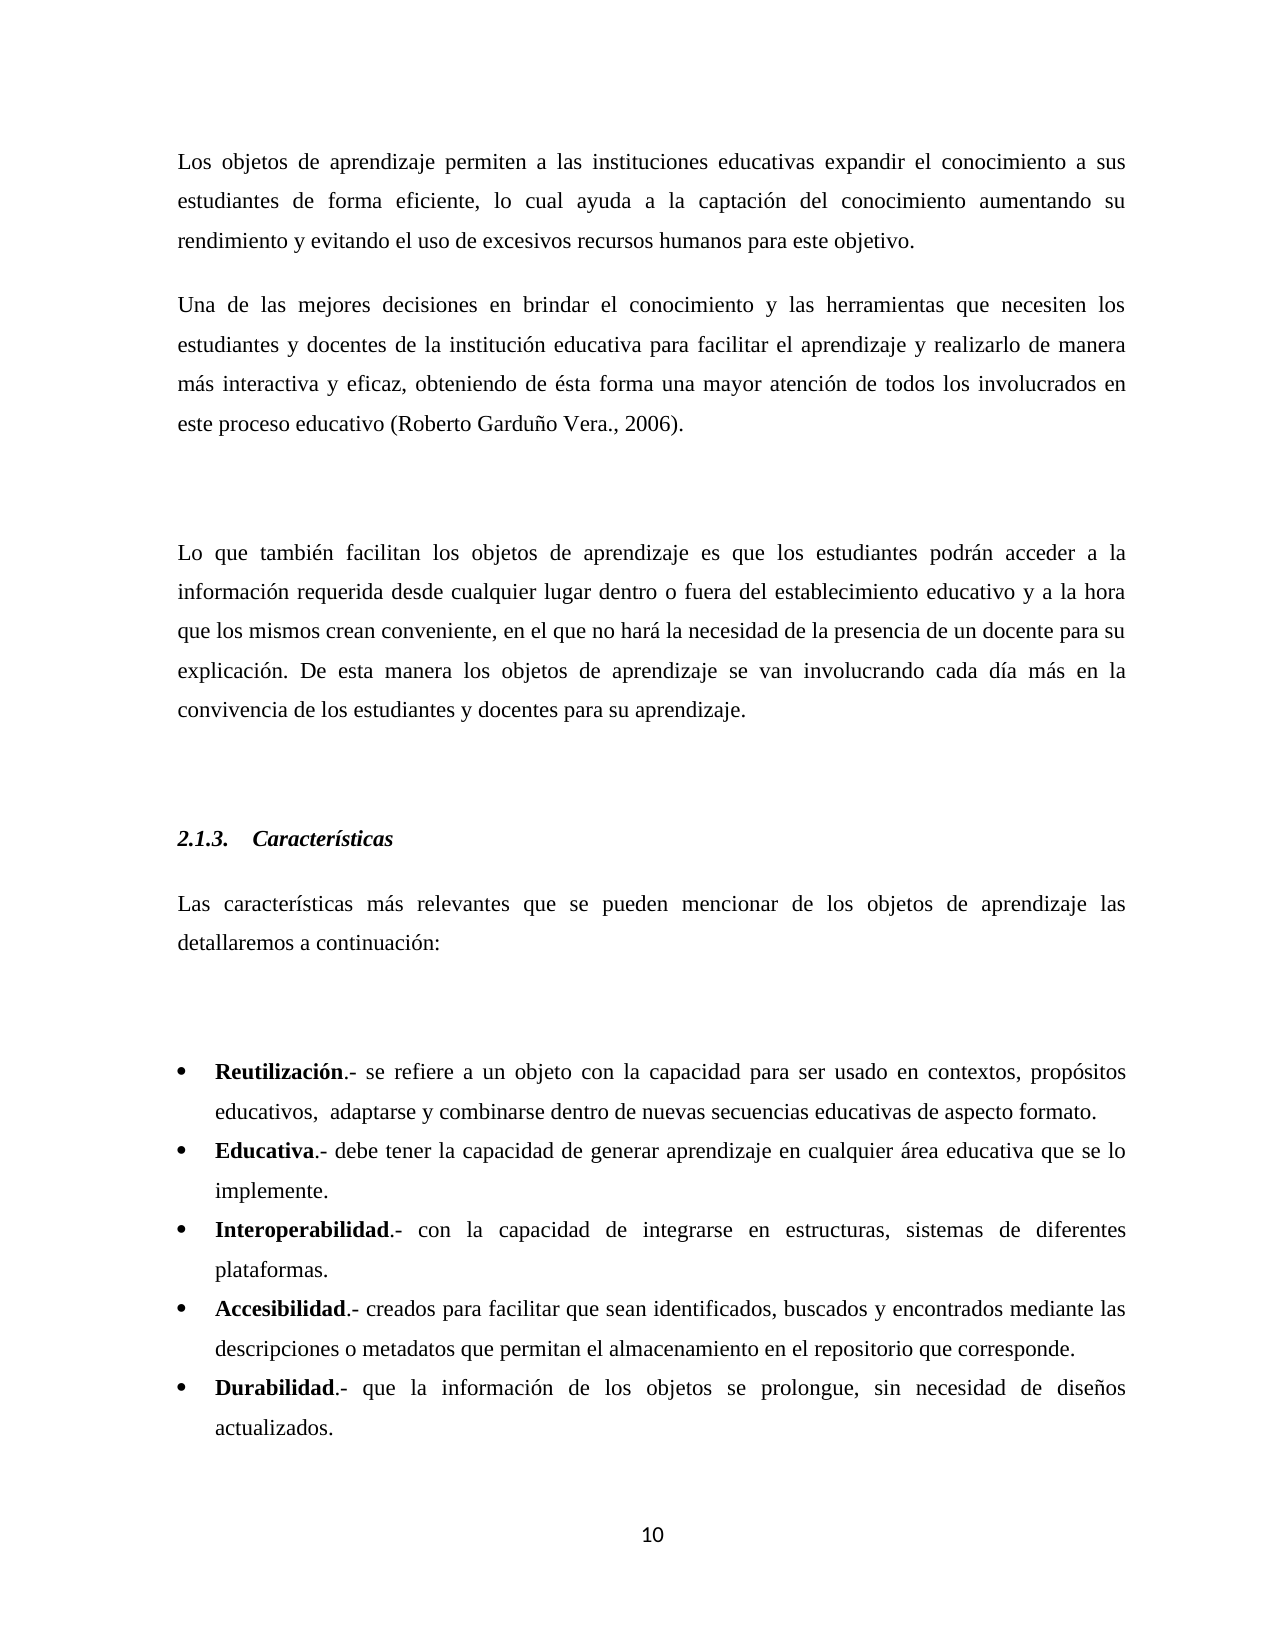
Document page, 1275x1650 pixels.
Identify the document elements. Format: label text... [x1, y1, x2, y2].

text Una de las mejores decisiones en brindar el conocimiento y las herramientas que necesiten los estudiantes y docentes de la institución educativa para facilitar el aprendizaje y realizarlo de manera más interactiva y eficaz, obteniendo de ésta forma una mayor atención de todos los involucrados en este proceso educativo (Roberto Garduño Vera., 2006). [177, 291, 1127, 436]
text Las características más relevantes que se pueden mencionar de los objetos de aprendizaje las detallaremos a continuación: [177, 890, 1127, 956]
list Educativa.- debe tener la capacidad de generar aprendizaje en cualquier área educativa que se lo implemente. [177, 1137, 1127, 1203]
list Accesibilidad.- creados para facilitar que sean identificados, buscados y encontrados mediante las descripciones o metadatos que permitan el almacenamiento en el repositorio que corresponde. [177, 1295, 1127, 1361]
list Características [177, 825, 1127, 852]
list Interoperabilidad.- con la capacidad de integrarse en estructuras, sistemas de diferentes plataformas. [177, 1216, 1127, 1282]
list Reutilización.- se refiere a un objeto con la capacidad para ser usado en contextos, propósitos educativos, adaptarse y combinarse dentro de nuevas secuencias educativas de aspecto formato. [177, 1058, 1127, 1124]
text Los objetos de aprendizaje permiten a las instituciones educativas expandir el conocimiento a sus estudiantes de forma eficiente, lo cual ayuda a la captación del conocimiento aumentando su rendimiento y evitando el uso de excesivos recursos humanos para este objetivo. [177, 148, 1127, 253]
text Lo que también facilitan los objetos de aprendizaje es que los estudiantes podrán acceder a la información requerida desde cualquier lugar dentro o fuera del establecimiento educativo y a la hora que los mismos crean conveniente, en el que no hará la necesidad de la presencia de un docente para su explicación. De esta manera los objetos de aprendizaje se van involucrando cada día más en la convivencia de los estudiantes y docentes para su aprendizaje. [177, 538, 1127, 723]
list Durabilidad.- que la información de los objetos se prolongue, sin necesidad de diseños actualizados. [177, 1374, 1127, 1440]
